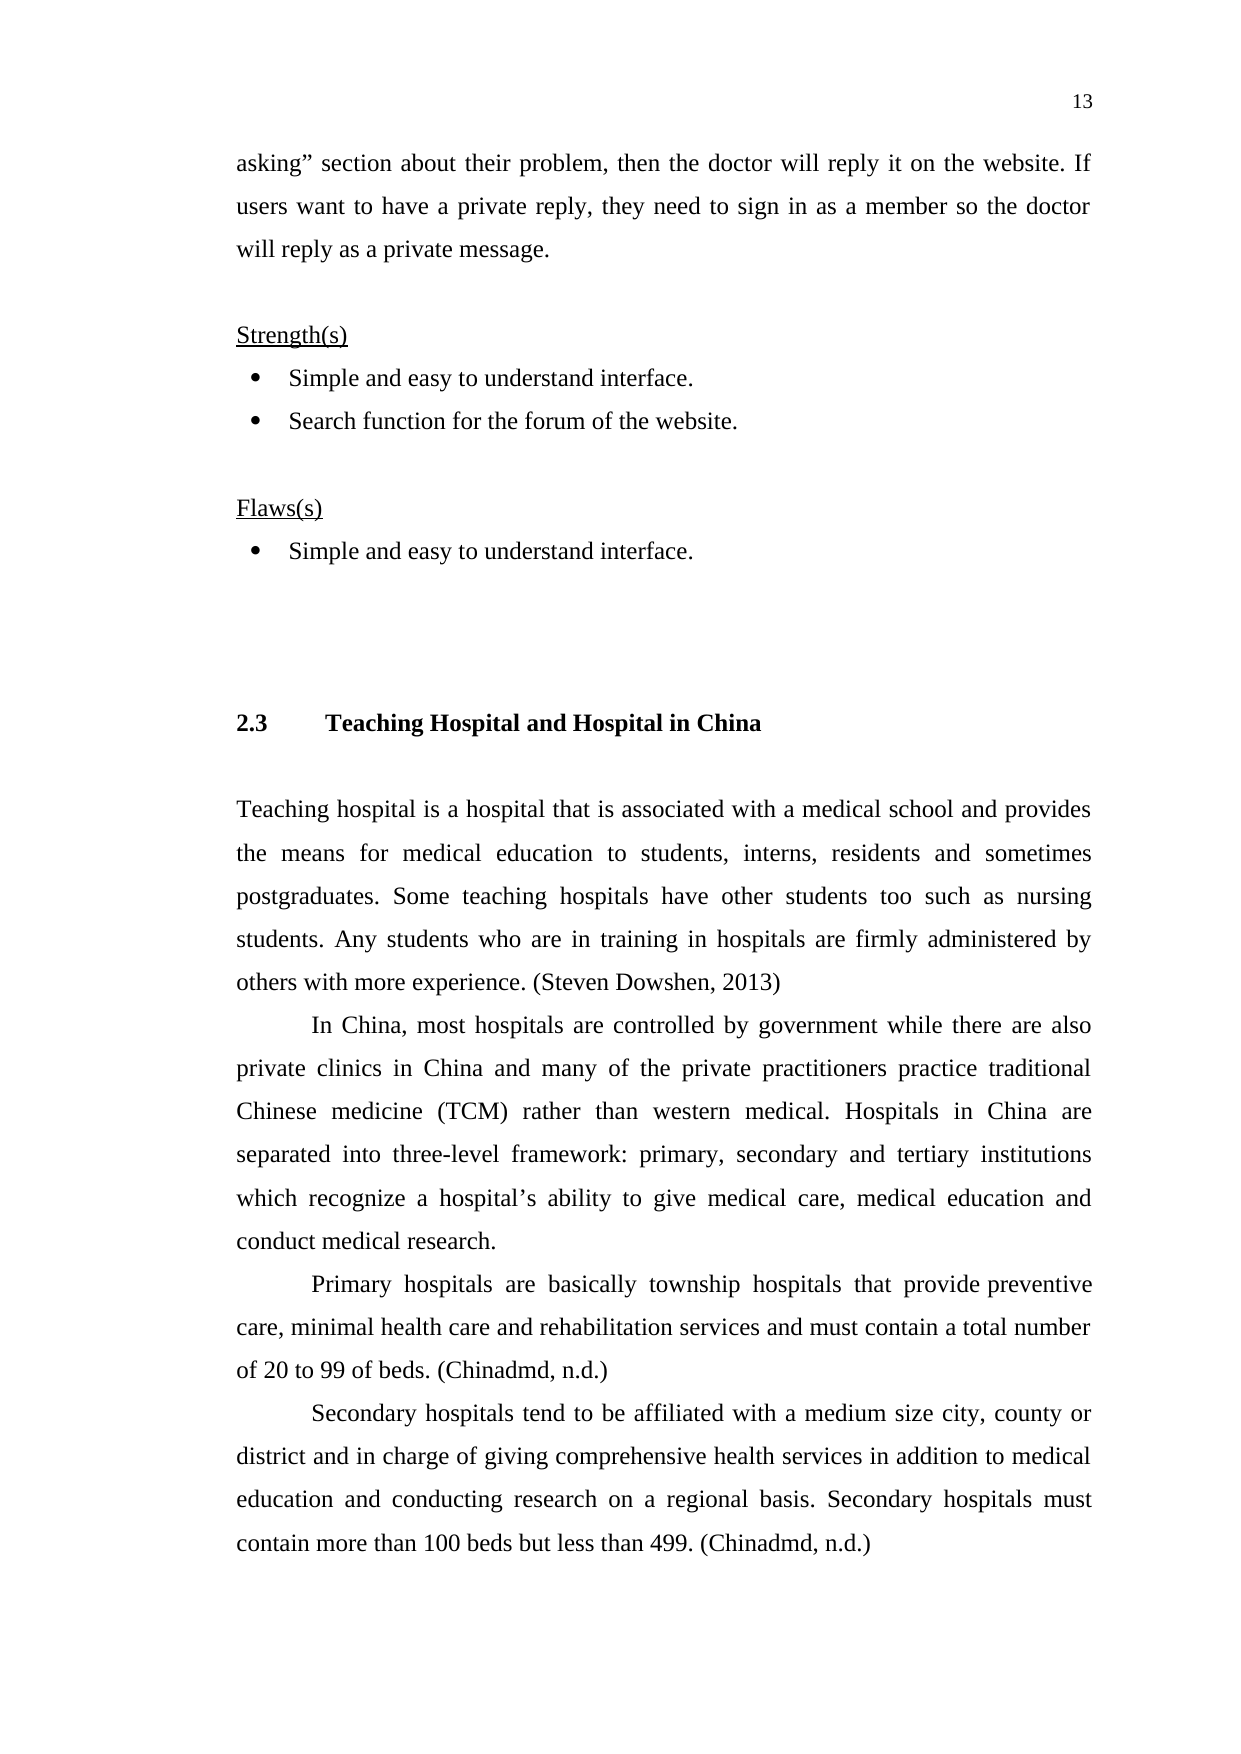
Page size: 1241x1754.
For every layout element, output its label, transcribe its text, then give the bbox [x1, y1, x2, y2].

list Simple and easy to understand interface. [251, 536, 1092, 564]
subtitle Teaching Hospital and Hospital in China [236, 708, 1092, 737]
text Strength(s) [236, 320, 1092, 349]
text Flaws(s) [236, 493, 1092, 521]
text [236, 148, 1092, 263]
text Primary hospitals are basically township hospitals that provide preventive care, minimal health care and rehabilitation services and must contain a total number of 20 to 99 of beds. [236, 1269, 1092, 1384]
text In China, most hospitals are controlled by government while there are also private clinics in China and many of the private practitioners practice traditional Chinese medicine (TCM) rather than western medical. Hospitals in China are separated into three-level framework: primary, secondary and tertiary institutions which recognize a hospital’s ability to give medical care, medical education and conduct medical research. [236, 1010, 1092, 1254]
list Search function for the forum of the website. [251, 406, 1092, 435]
list Simple and easy to understand interface. [251, 363, 1092, 392]
text Secondary hospitals tend to be affiliated with a medium size city, county or district and in charge of giving comprehensive health services in addition to medical education and conducting research on a regional basis. Secondary hospitals must contain more than 100 beds but less than 499. [236, 1398, 1092, 1556]
text Teaching hospital is a hospital that is associated with a medical school and provides the means for medical education to students, interns, residents and sometimes postgraduates. Some teaching hospitals have other students too such as nursing students. Any students who are in training in hospitals are firmly administered by others with more experience. [236, 794, 1092, 996]
